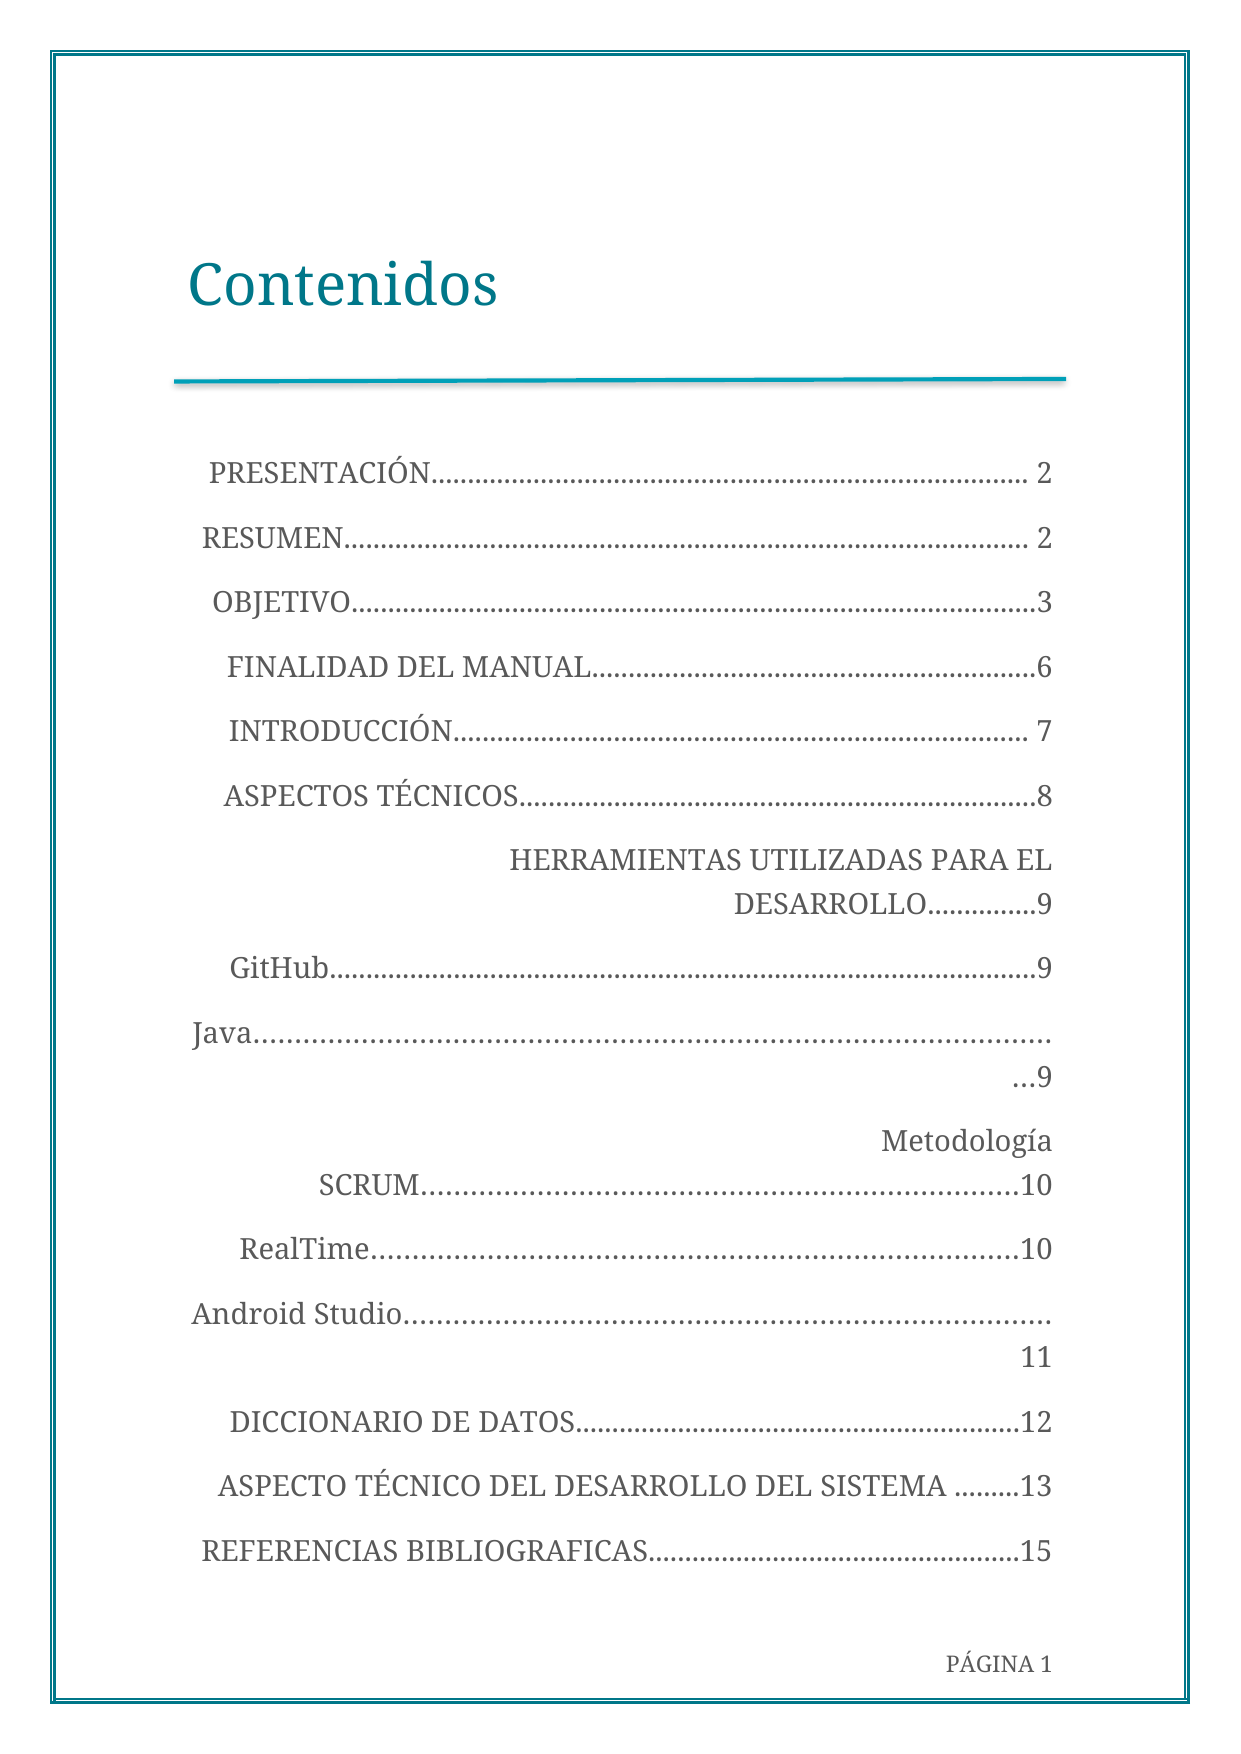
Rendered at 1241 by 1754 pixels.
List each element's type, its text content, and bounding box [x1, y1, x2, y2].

subtitle Contenidos [187, 242, 1053, 322]
text Android Studio……………………………………………………………………11 [187, 1293, 1053, 1376]
text ASPECTO TÉCNICO DEL DESARROLLO DEL SISTEMA .........13 [187, 1466, 1053, 1505]
text GitHub.................................................................................................9 [187, 948, 1053, 987]
text INTRODUCCIÓN............................................................................... 7 [187, 711, 1053, 750]
text DICCIONARIO DE DATOS.............................................................12 [187, 1401, 1053, 1441]
text REFERENCIAS BIBLIOGRAFICAS...................................................15 [187, 1530, 1053, 1570]
text RealTime……………………………………………………………………10 [187, 1228, 1053, 1268]
text OBJETIVO..............................................................................................3 [187, 582, 1053, 621]
text HERRAMIENTAS UTILIZADAS PARA EL DESARROLLO...............9 [187, 840, 1053, 923]
text ASPECTOS TÉCNICOS.......................................................................8 [187, 775, 1053, 815]
text FINALIDAD DEL MANUAL.............................................................6 [187, 646, 1053, 686]
text Metodología SCRUM………………………………………………………………10 [187, 1120, 1053, 1204]
text RESUMEN.............................................................................................. 2 [187, 517, 1053, 557]
text Java………………………………………………………………………………………9 [187, 1012, 1053, 1096]
text PRESENTACIÓN.................................................................................. 2 [187, 453, 1053, 492]
